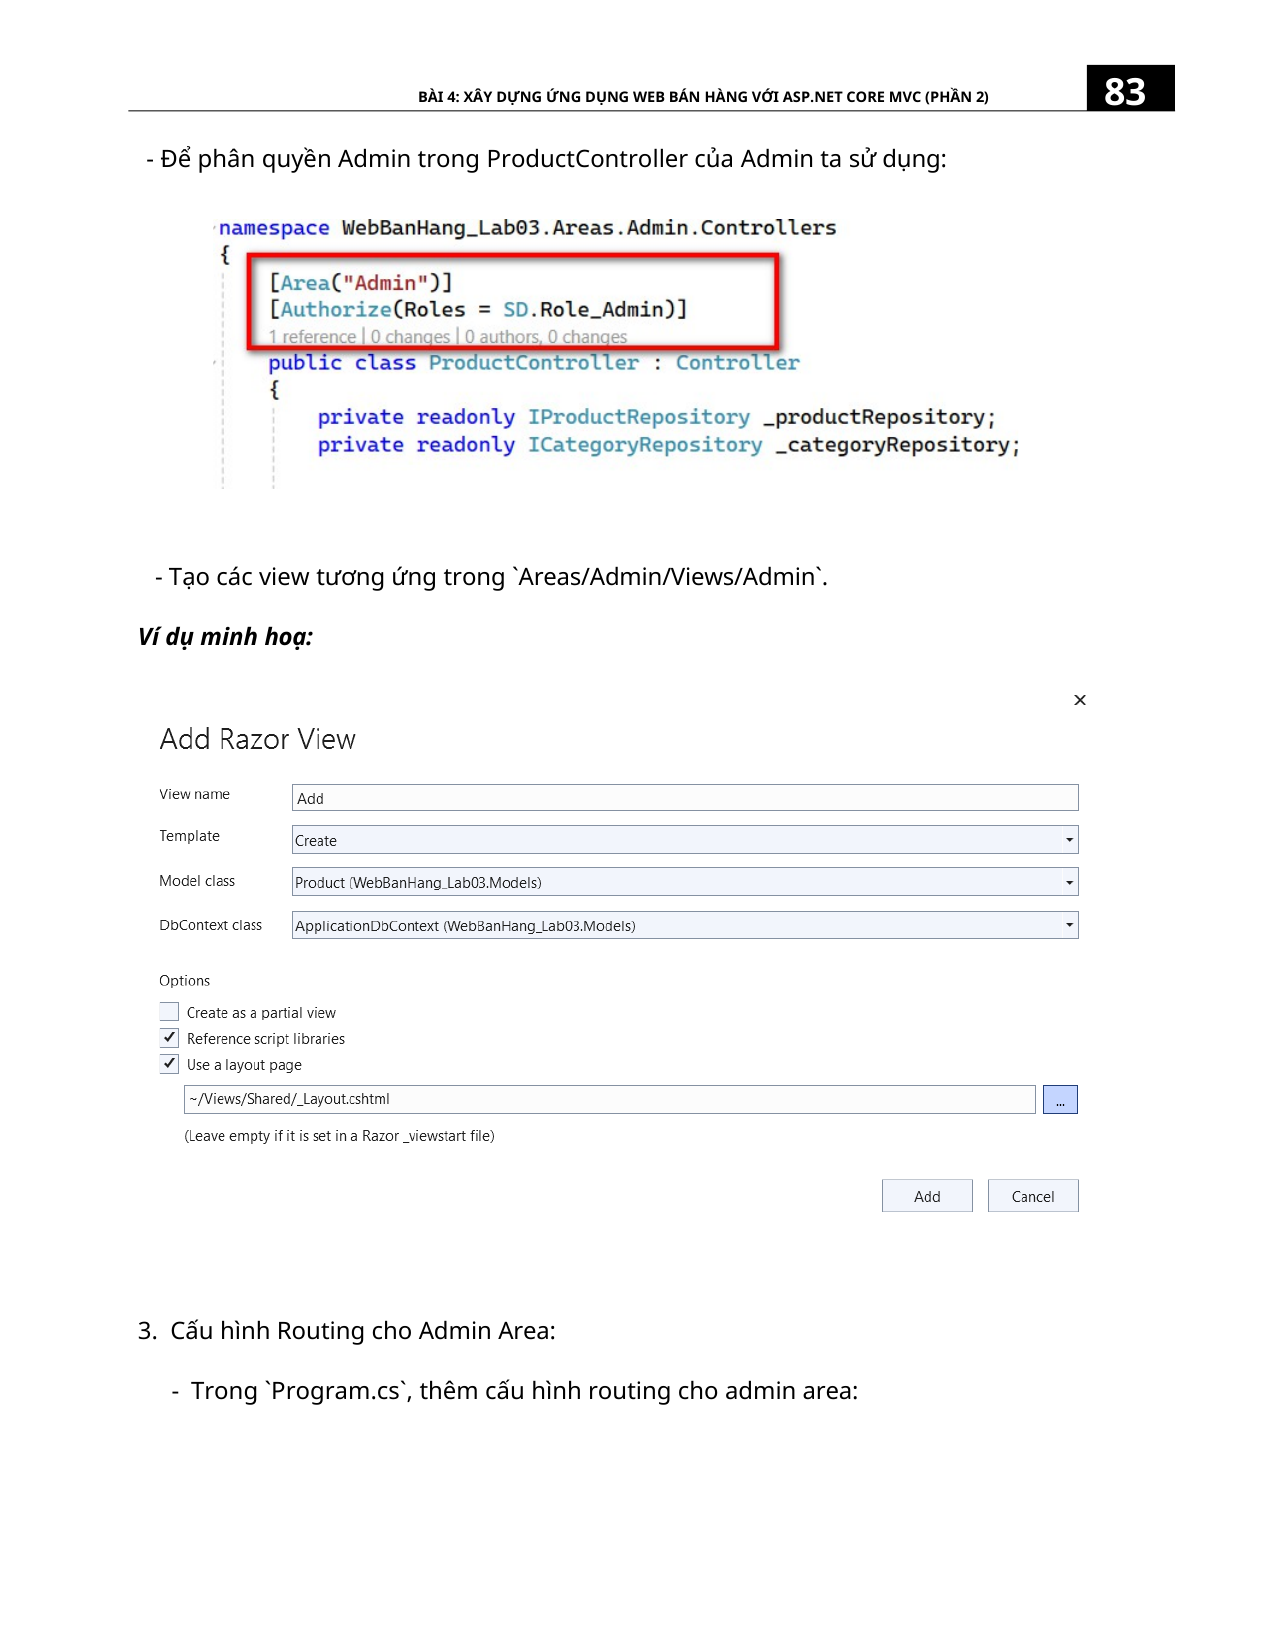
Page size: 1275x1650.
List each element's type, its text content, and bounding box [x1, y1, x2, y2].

text - Tạo các view tương ứng trong `Areas/Admin/Views/Admin`. [155, 559, 1216, 592]
text Ví dụ minh hoạ: [138, 619, 1216, 652]
picture [213, 219, 1019, 489]
picture [159, 695, 1086, 1212]
text - Để phân quyền Admin trong ProductController của Admin ta sử dụng: [146, 141, 1216, 174]
list Cấu hình Routing cho Admin Area: [138, 1314, 1216, 1347]
list Trong `Program.cs`, thêm cấu hình routing cho admin area: [171, 1374, 1216, 1406]
